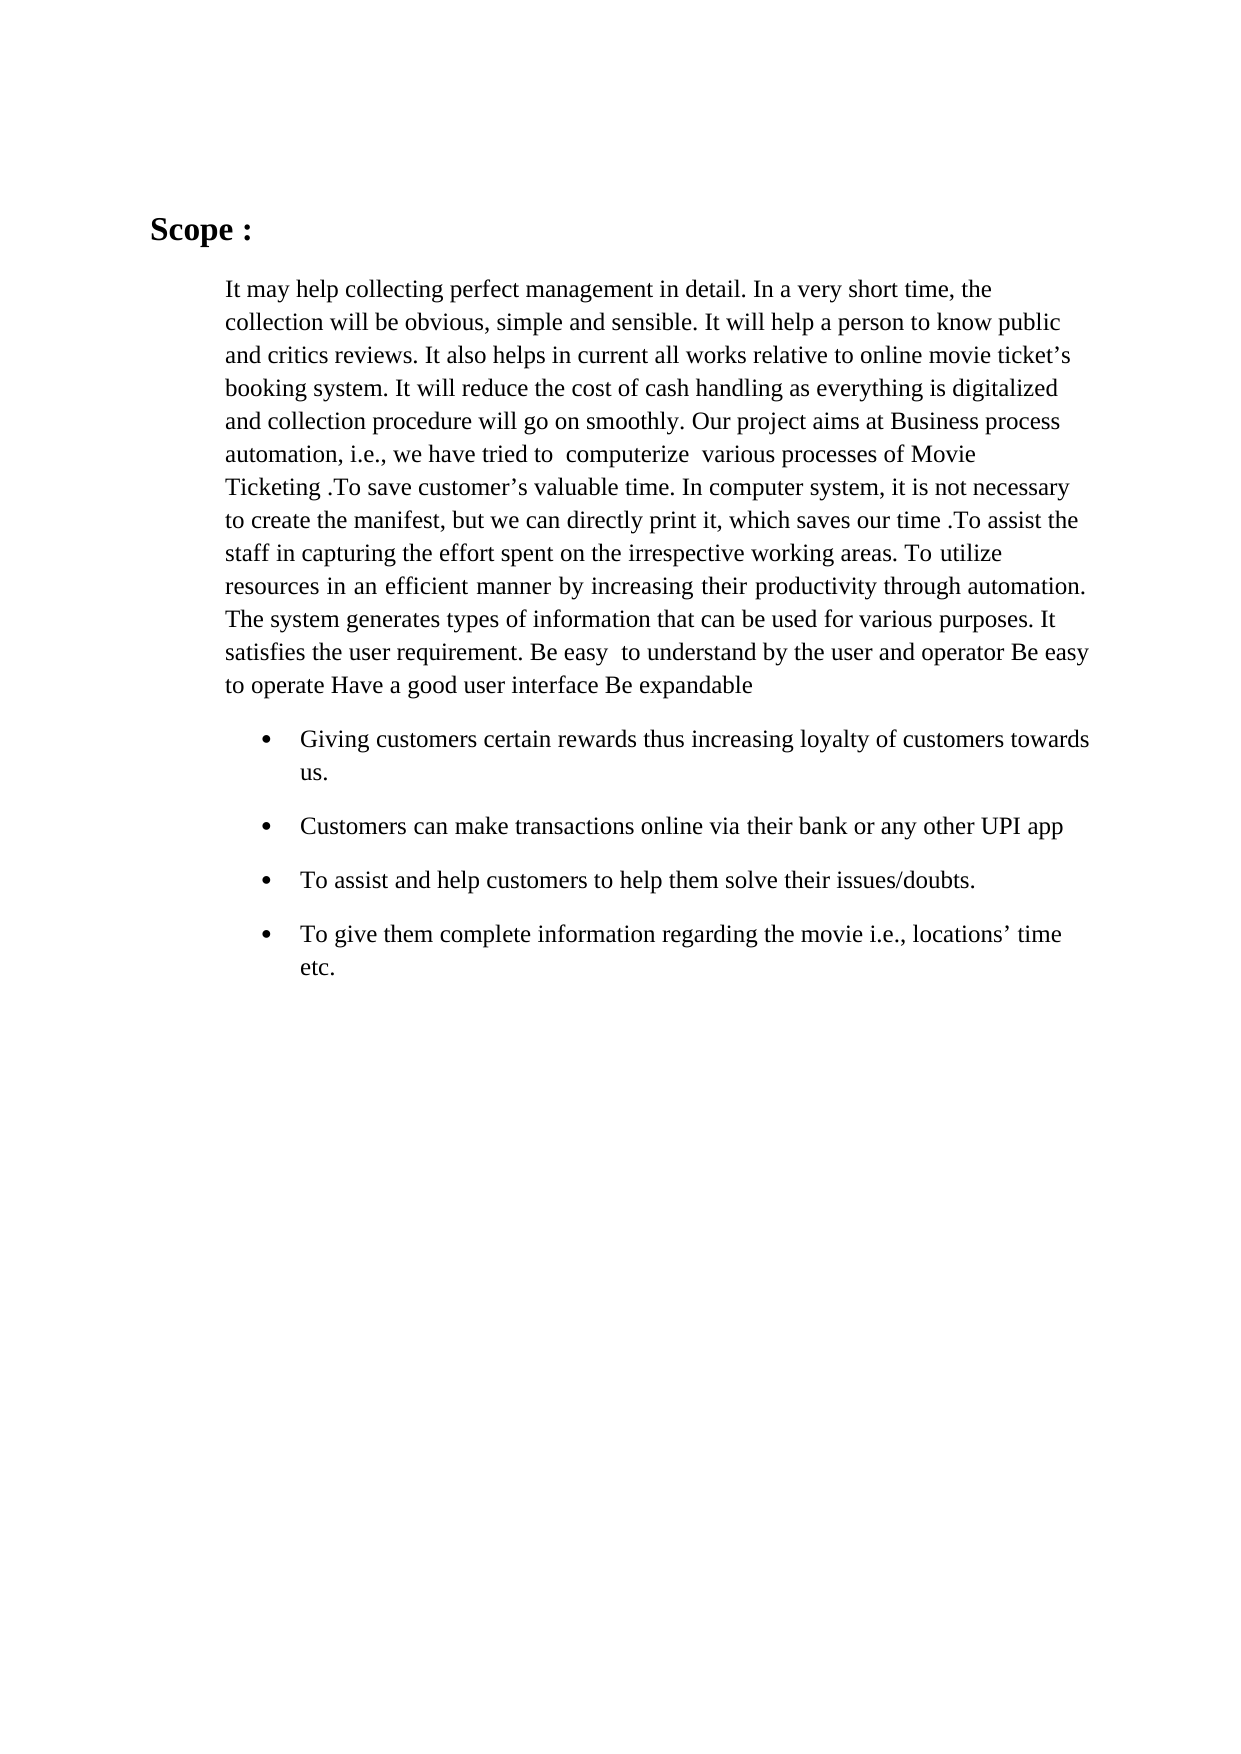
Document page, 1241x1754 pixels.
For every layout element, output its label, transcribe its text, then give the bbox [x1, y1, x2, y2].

text Scope : [150, 209, 1090, 248]
list Giving customers certain rewards thus increasing loyalty of customers towards us. [262, 724, 1090, 786]
list Customers can make transactions online via their bank or any other UPI app [262, 811, 1090, 840]
list It may help collecting perfect management in detail. In a very short time, the collection will be obvious, simple and sensible. It will help a person to know public and critics reviews. It also helps in current all works relative to online movie ticket’s booking system. It will reduce the cost of cash handling as everything is digitalized and collection procedure will go on smoothly. Our project aims at Business process automation, i.e., we have tried to computerize various processes of Movie Ticketing .To save customer’s valuable time. In computer system, it is not necessary to create the manifest, but we can directly print it, which saves our time .To assist the staff in capturing the effort spent on the irrespective working areas. To utilize resources in an efficient manner by increasing their productivity through automation. The system generates types of information that can be used for various purposes. It satisfies the user requirement. Be easy to understand by the user and operator Be easy to operate Have a good user interface Be expandable [225, 274, 1090, 699]
list To assist and help customers to help them solve their issues/doubts. [262, 865, 1090, 894]
list To give them complete information regarding the movie i.e., locations’ time etc. [262, 919, 1090, 981]
